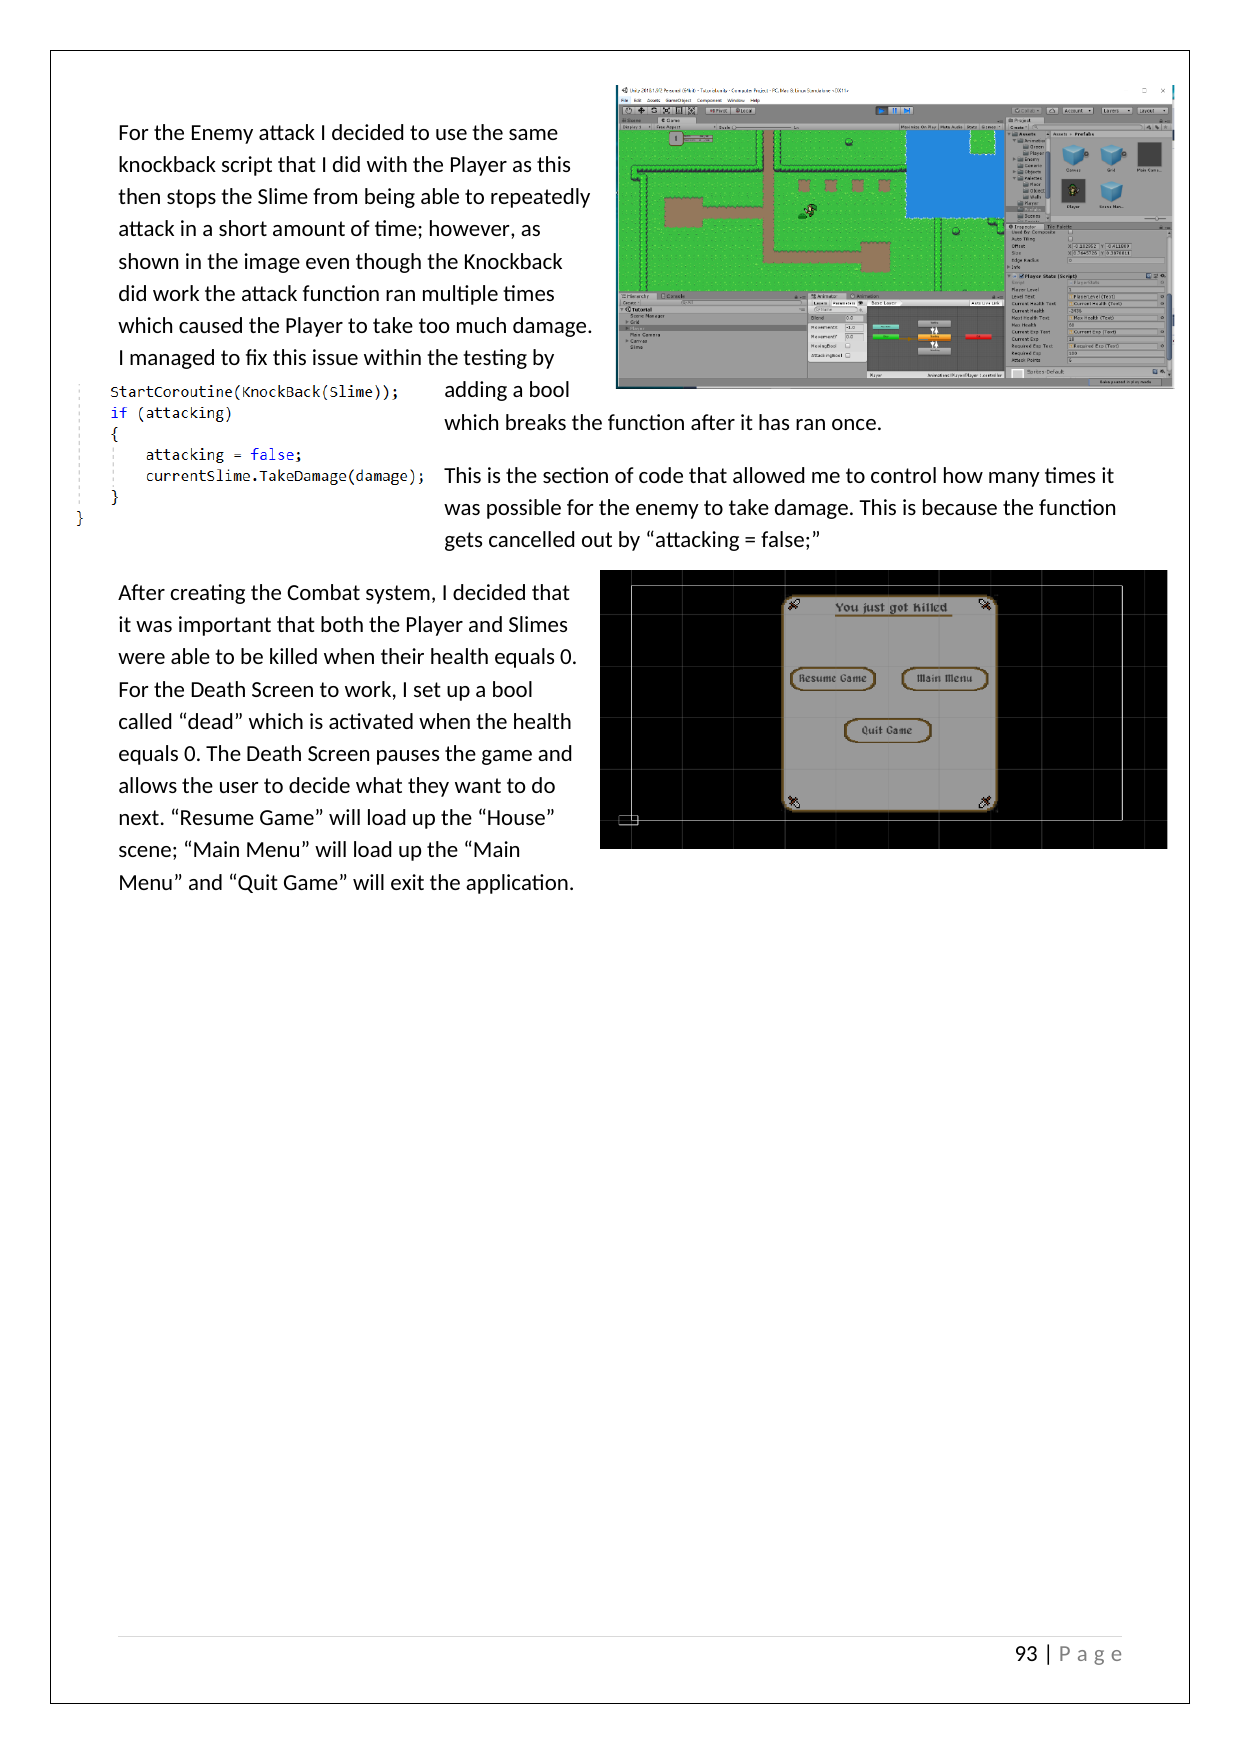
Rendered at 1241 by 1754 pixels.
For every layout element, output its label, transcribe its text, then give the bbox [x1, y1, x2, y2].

text This is the section of code that allowed me to control how many times it was possible for the enemy to take damage. This is because the function gets cancelled out by “attacking = false;” [118, 461, 1122, 553]
picture [71, 384, 426, 532]
picture [600, 570, 1168, 849]
picture [615, 85, 1175, 389]
